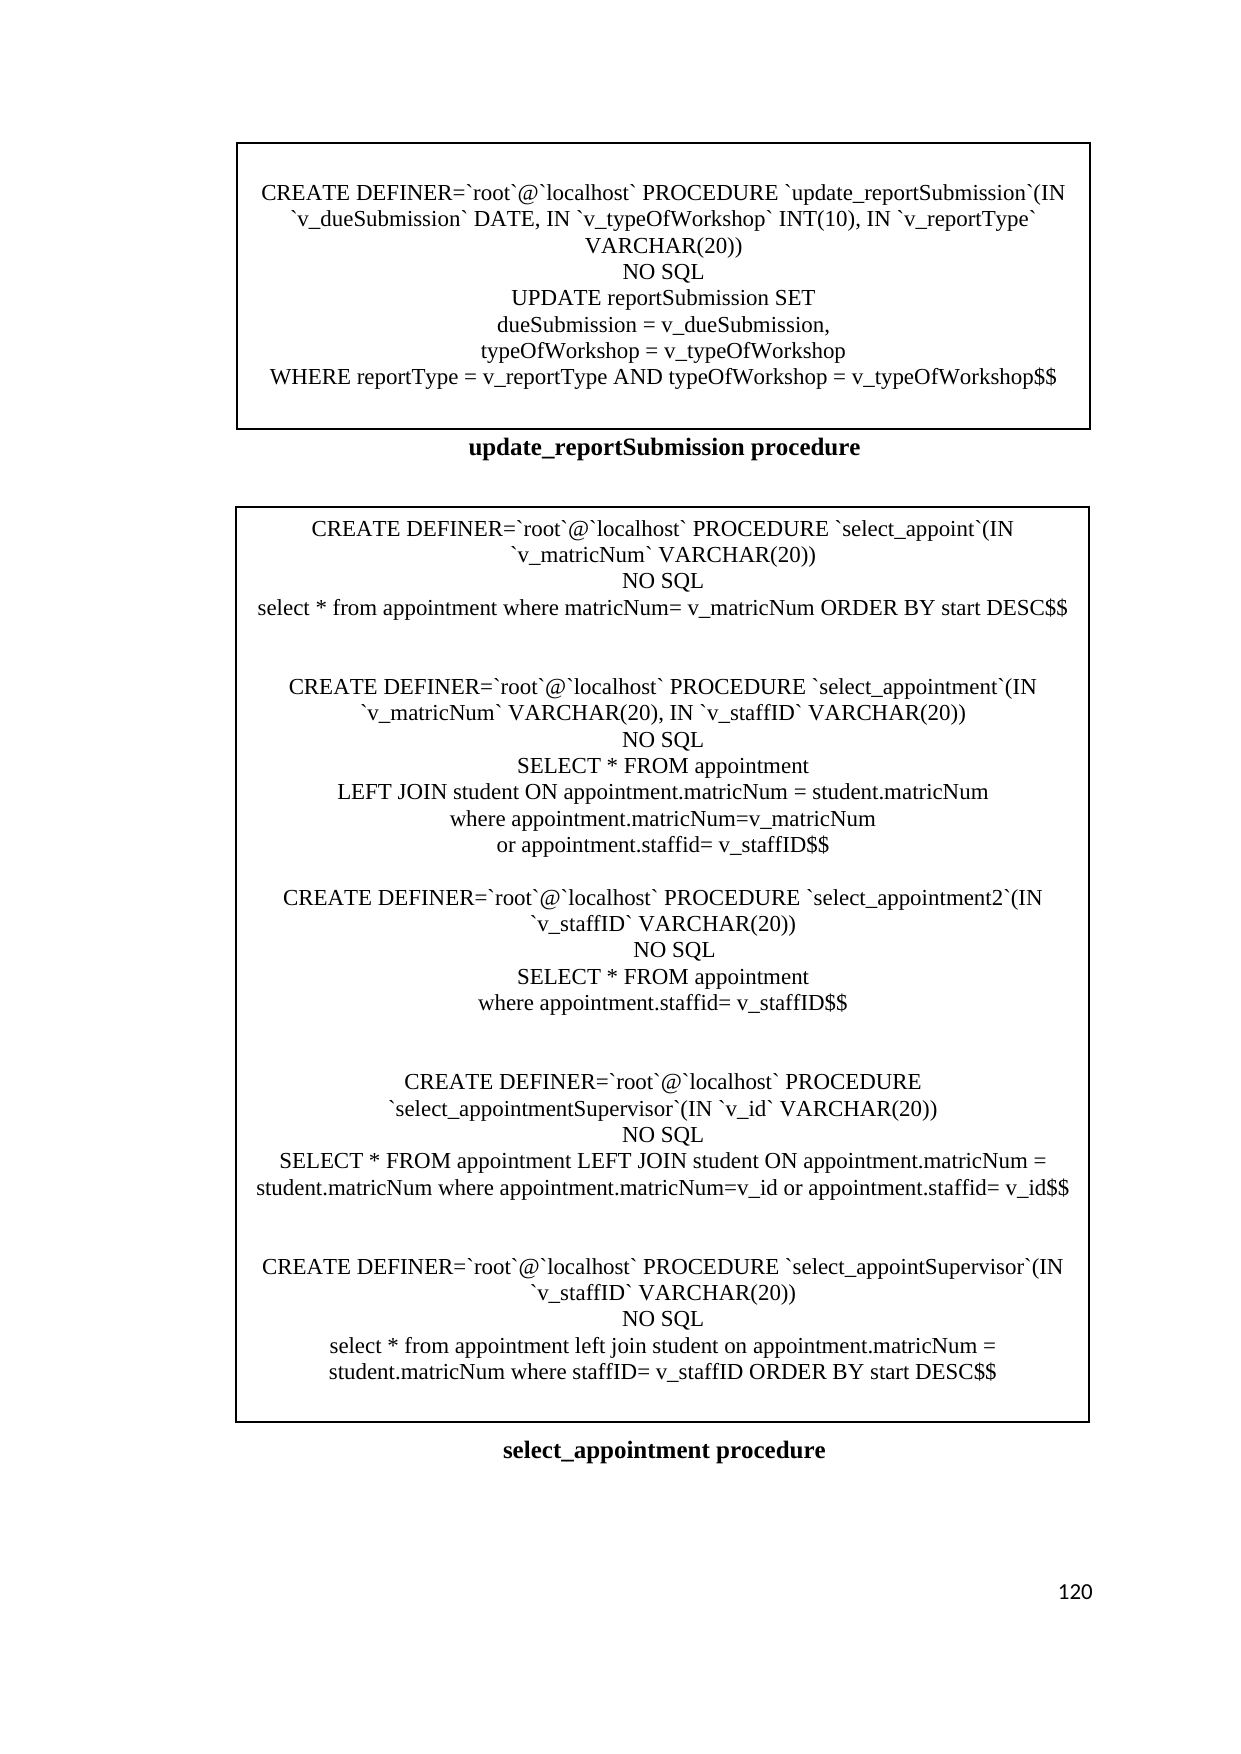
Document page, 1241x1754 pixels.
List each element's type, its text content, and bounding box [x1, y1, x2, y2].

text update_reportSubmission procedure [236, 432, 1092, 460]
text select_appointment procedure [236, 1435, 1092, 1464]
